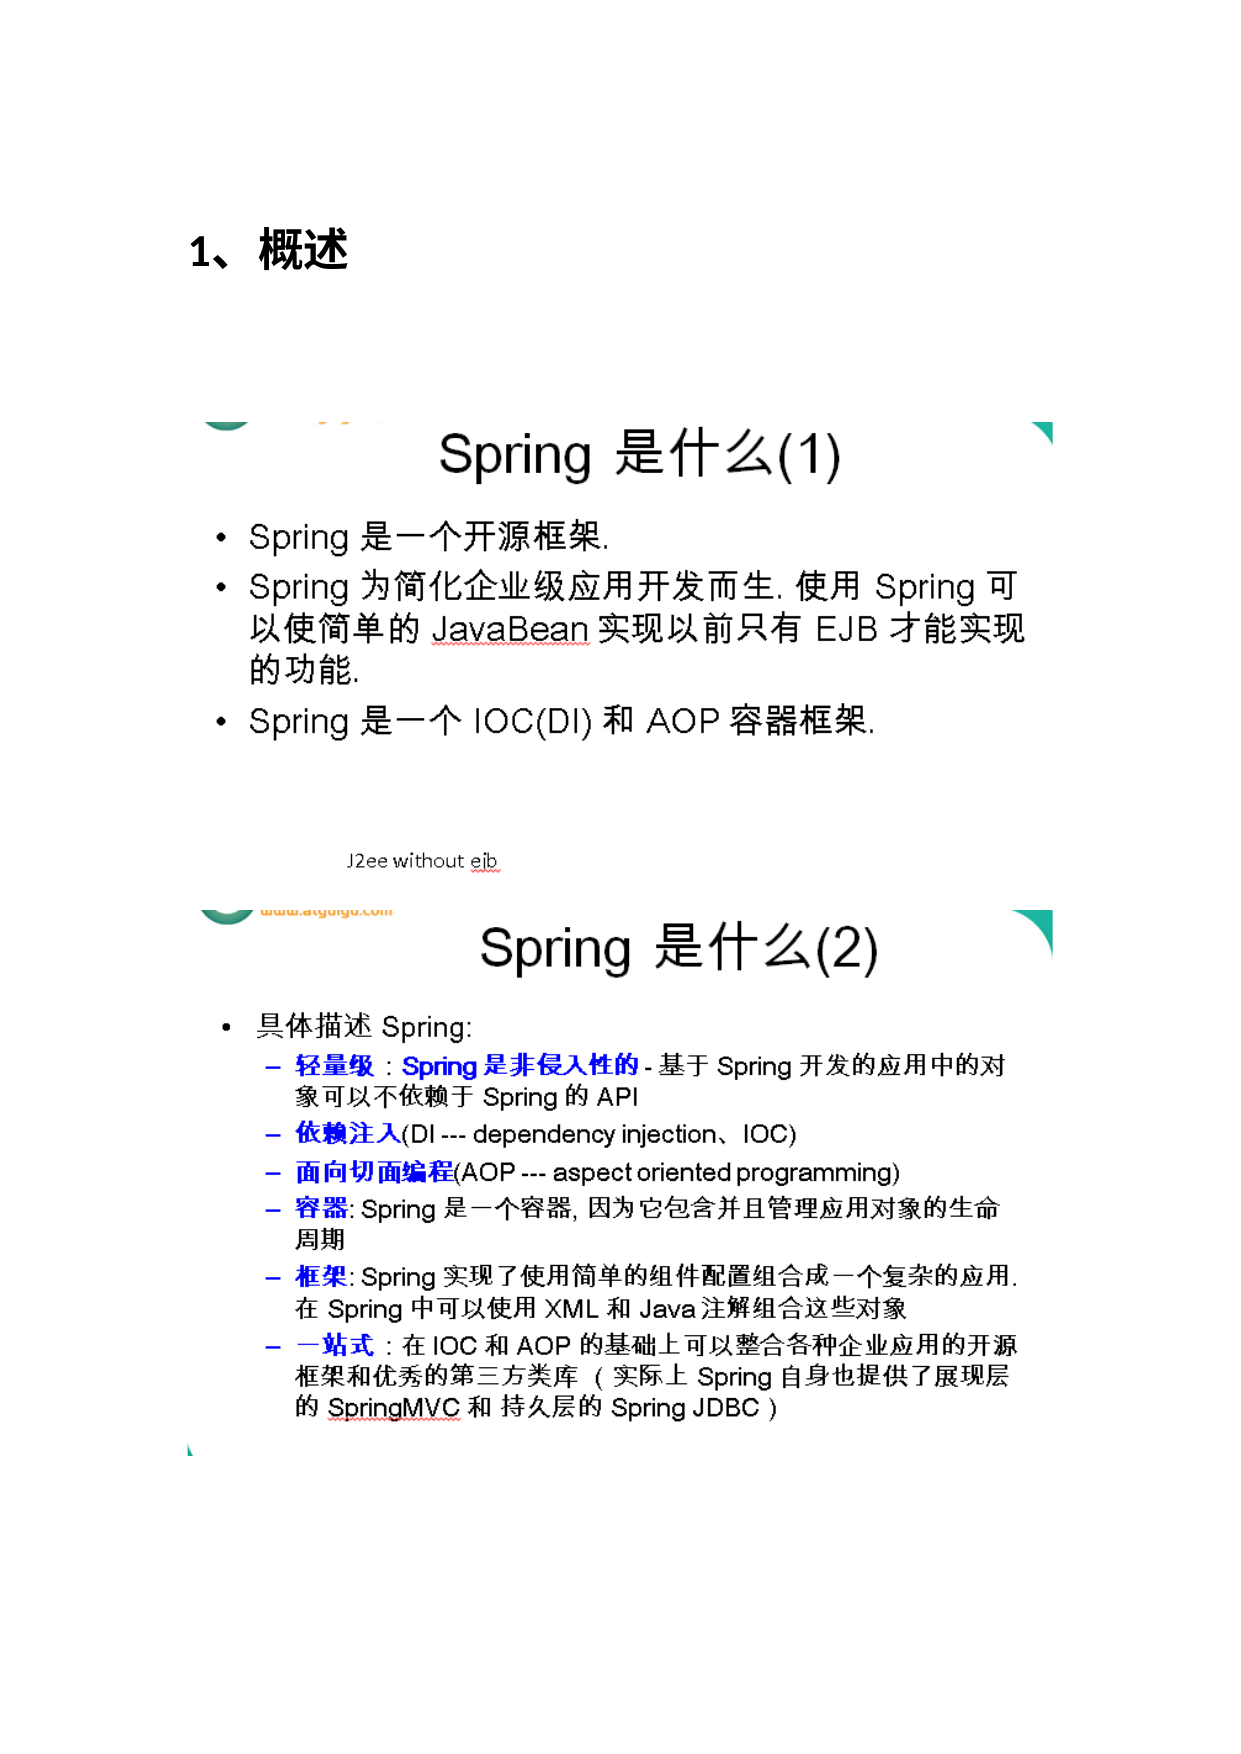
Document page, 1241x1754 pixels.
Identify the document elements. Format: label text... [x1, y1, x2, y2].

picture [187, 910, 1053, 1456]
subtitle 概述 [187, 197, 1053, 295]
picture [187, 422, 1053, 885]
